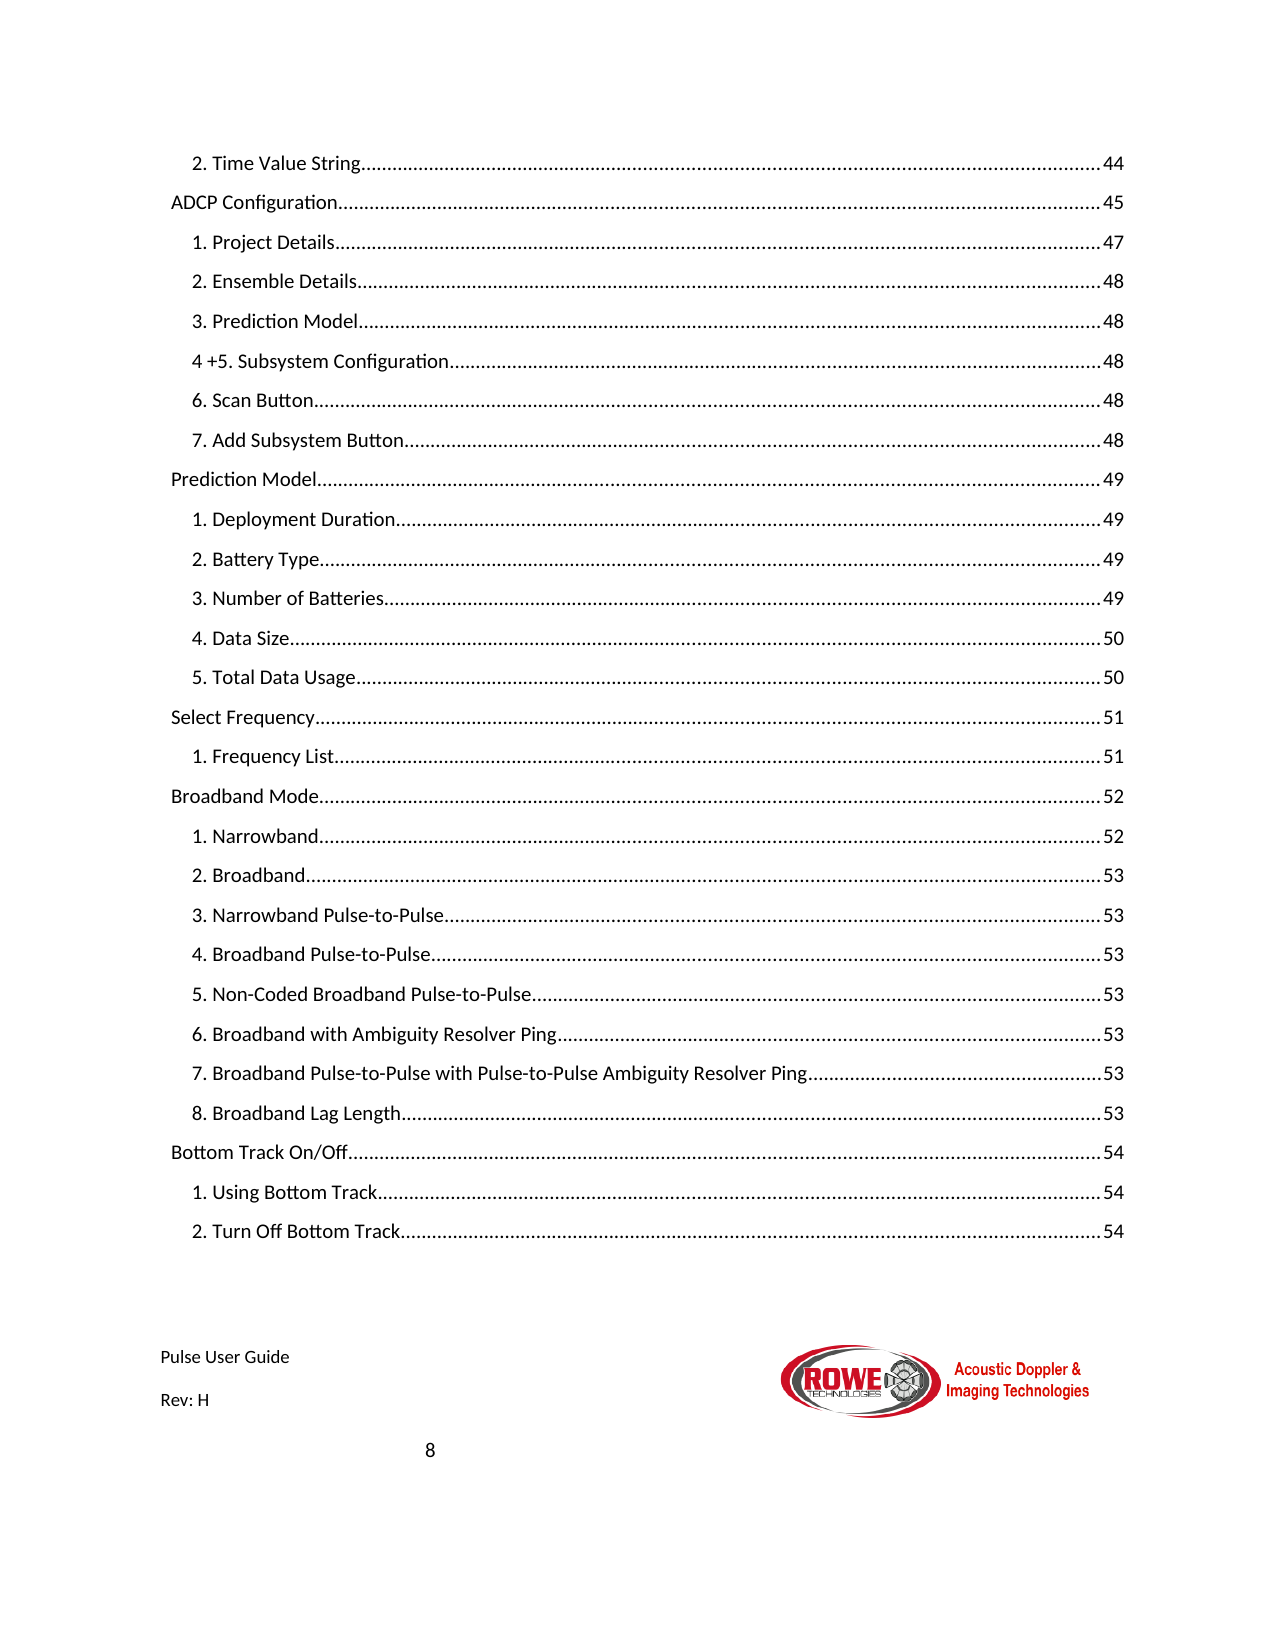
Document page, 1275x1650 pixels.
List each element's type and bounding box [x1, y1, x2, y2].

picture [780, 1344, 1125, 1425]
